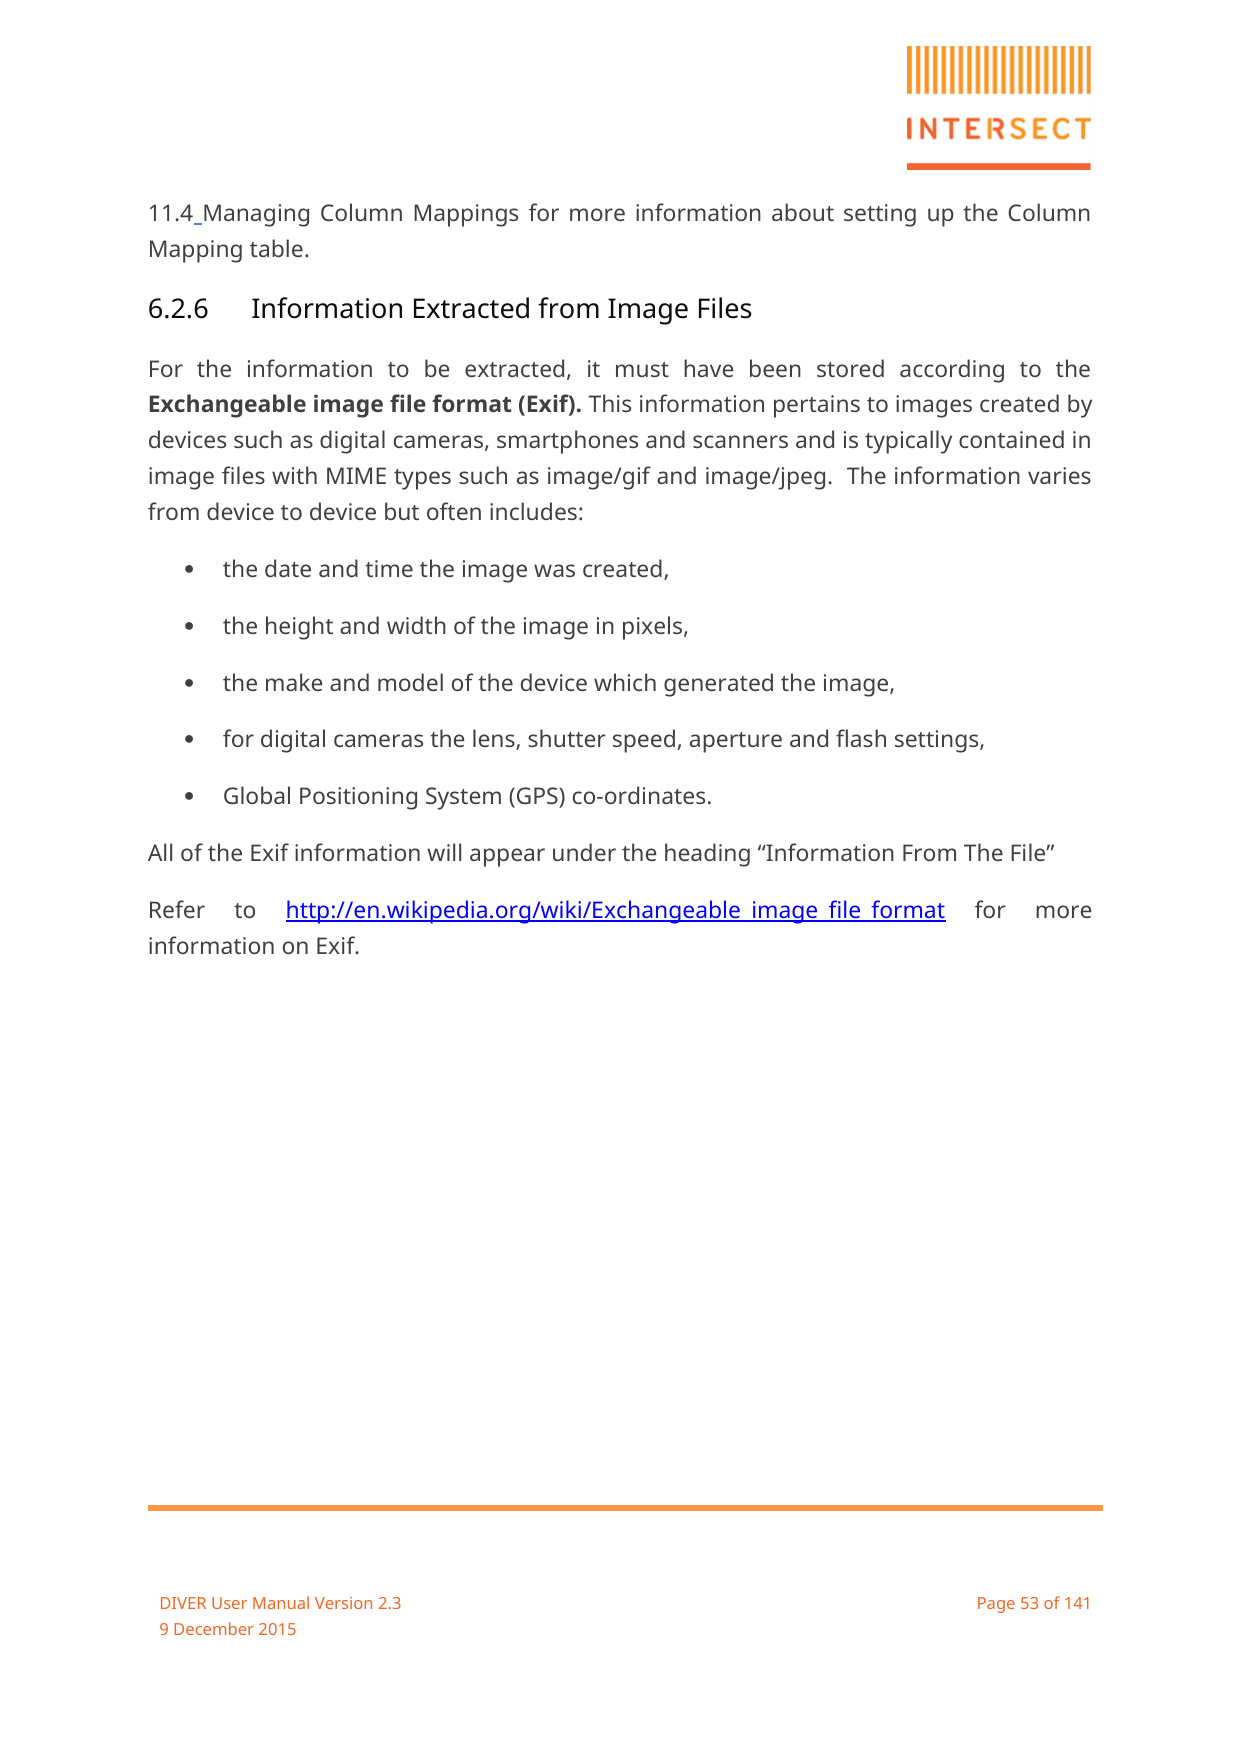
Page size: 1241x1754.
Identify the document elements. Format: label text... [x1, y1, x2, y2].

text Refer to http://en.wikipedia.org/wiki/Exchangeable_image_file_format for more information on Exif. [148, 894, 1092, 961]
list Global Positioning System (GPS) co-ordinates. [185, 780, 1092, 811]
list the height and width of the image in pixels, [185, 610, 1092, 641]
text For the information to be extracted, it must have been stored according to the Exchangeable image file format (Exif). This information pertains to images created by devices such as digital cameras, smartphones and scanners and is typically contained in image files with MIME types such as image/gif and image/jpeg. The information varies from device to device but often includes: [148, 352, 1092, 527]
subtitle Information Extracted from Image Files [148, 289, 1092, 326]
picture [905, 44, 1093, 172]
list the make and model of the device which generated the image, [185, 667, 1092, 698]
text All of the Exif information will appear under the heading “Information From The File” [148, 837, 1092, 868]
list for digital cameras the lens, shutter speed, aperture and flash settings, [185, 723, 1092, 754]
list the date and time the image was created, [185, 553, 1092, 584]
